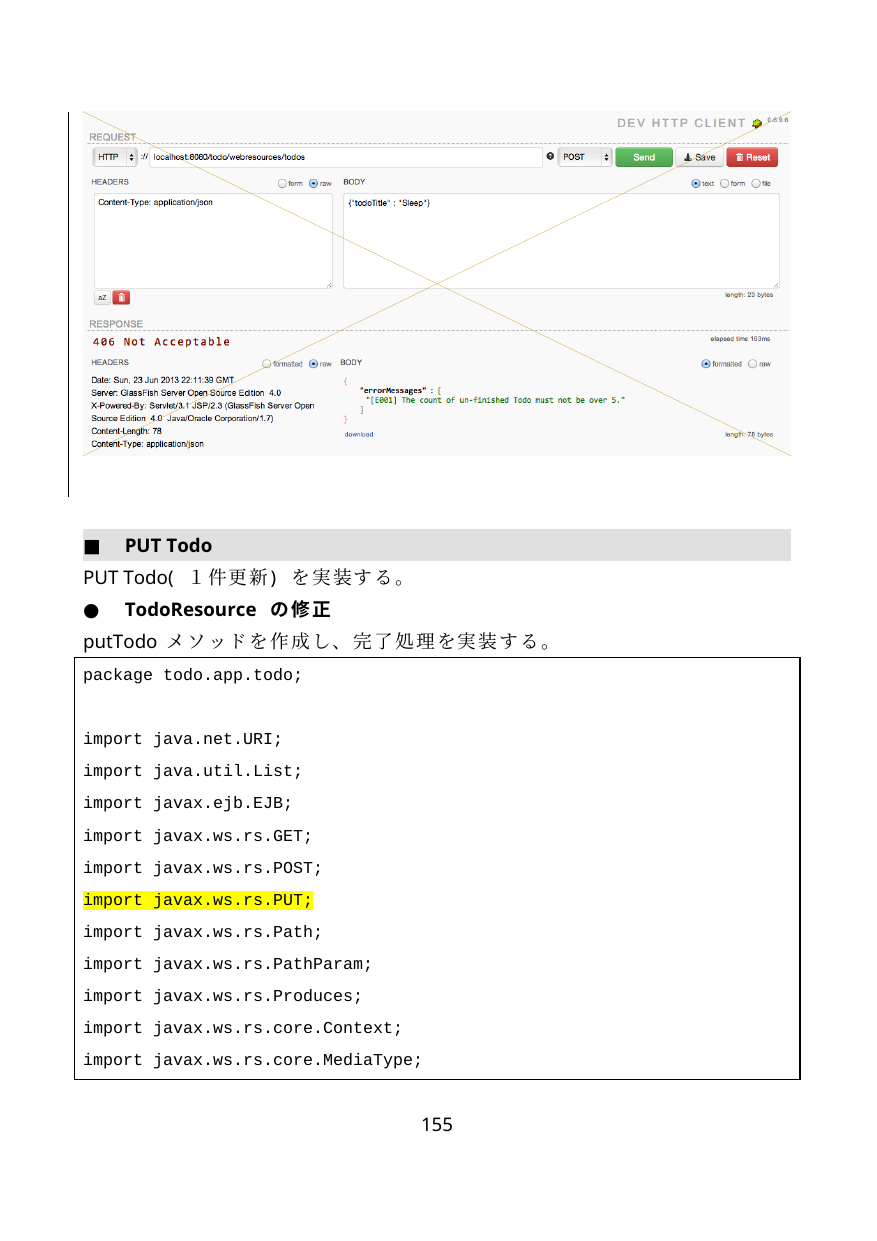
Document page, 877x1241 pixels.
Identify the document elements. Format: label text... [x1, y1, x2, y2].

text import javax.ws.rs.GET; [83, 821, 791, 853]
subtitle PUT Todo [83, 529, 791, 561]
text import java.net.URI; [83, 724, 791, 756]
picture [84, 111, 790, 283]
text putTodoメソッドを作成し、完了処理を実装する。 [83, 625, 791, 657]
text import javax.ws.rs.Path; [83, 917, 791, 949]
text import java.util.List; [83, 756, 791, 788]
text import javax.ws.rs.POST; [83, 853, 791, 885]
text package todo.app.todo; [75, 658, 799, 692]
text import javax.ws.rs.Produces; [83, 981, 791, 1013]
subtitle TodoResourceの修正 [83, 593, 791, 625]
picture [82, 112, 435, 455]
text import javax.ejb.EJB; [83, 788, 791, 821]
picture [439, 112, 792, 455]
text import javax.ws.rs.PUT; [83, 885, 791, 917]
text import javax.ws.rs.core.Context; [83, 1013, 791, 1042]
text import javax.ws.rs.PathParam; [83, 949, 791, 981]
text PUT Todo(１件更新)を実装する。 [83, 561, 791, 593]
text import javax.ws.rs.core.MediaType; [75, 1042, 799, 1079]
picture [85, 285, 789, 456]
